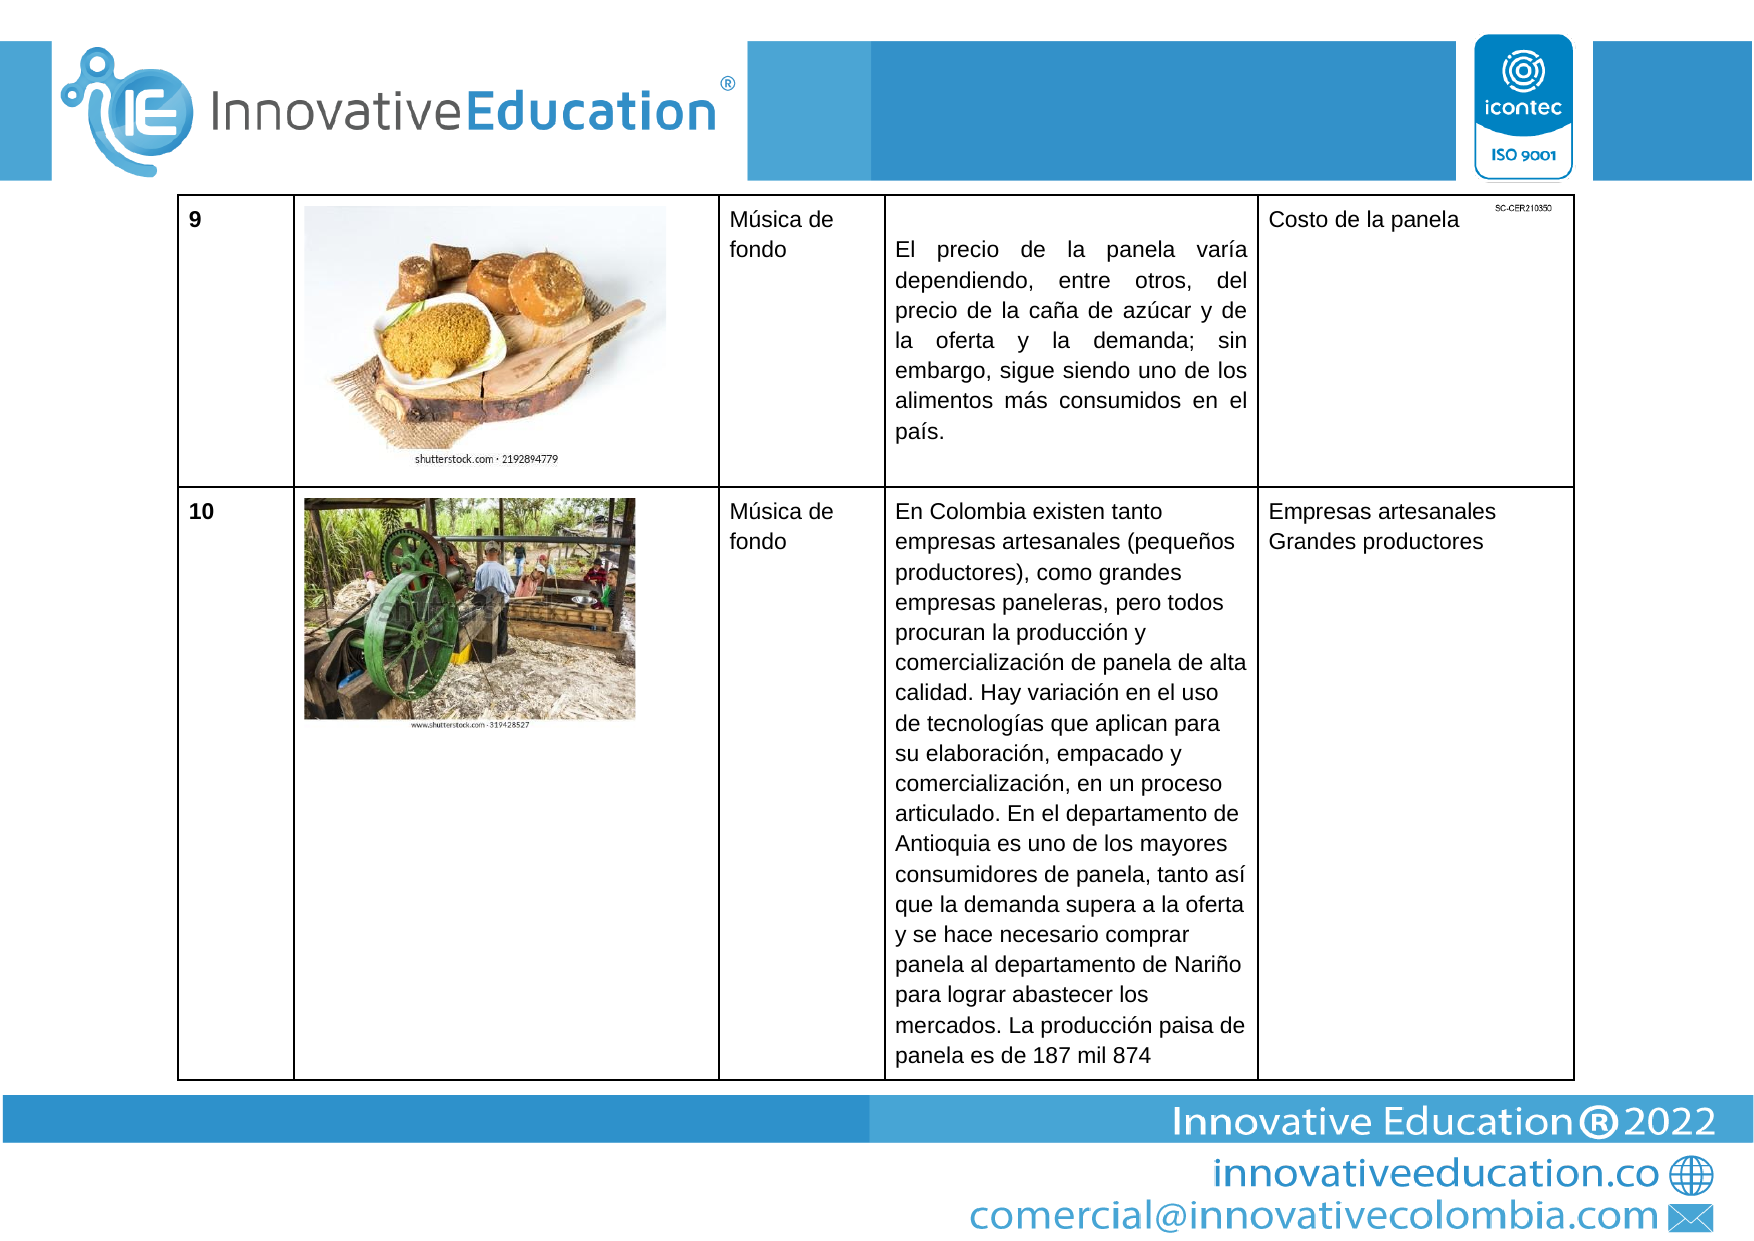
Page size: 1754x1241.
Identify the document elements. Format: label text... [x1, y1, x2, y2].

picture [304, 206, 667, 467]
table_cell 10 [179, 488, 293, 1079]
table_cell Música de fondo [720, 196, 884, 486]
picture [2, 1093, 1754, 1239]
picture [0, 28, 1456, 194]
picture [1471, 32, 1576, 214]
table_cell [295, 196, 718, 486]
table_cell 9 [179, 196, 293, 486]
picture [1593, 28, 1752, 194]
picture [304, 498, 636, 730]
table_cell [295, 488, 718, 1079]
table_cell El precio de la panela varía dependiendo, entre otros, del precio de la caña de azúcar y de la oferta y la demanda; sin embargo, sigue siendo uno de los alimentos más consumidos en el país. [886, 196, 1257, 486]
table_cell Empresas artesanales Grandes productores [1259, 488, 1573, 1079]
table_cell Música de fondo [720, 488, 884, 1079]
table_cell Costo de la panela [1259, 196, 1573, 486]
